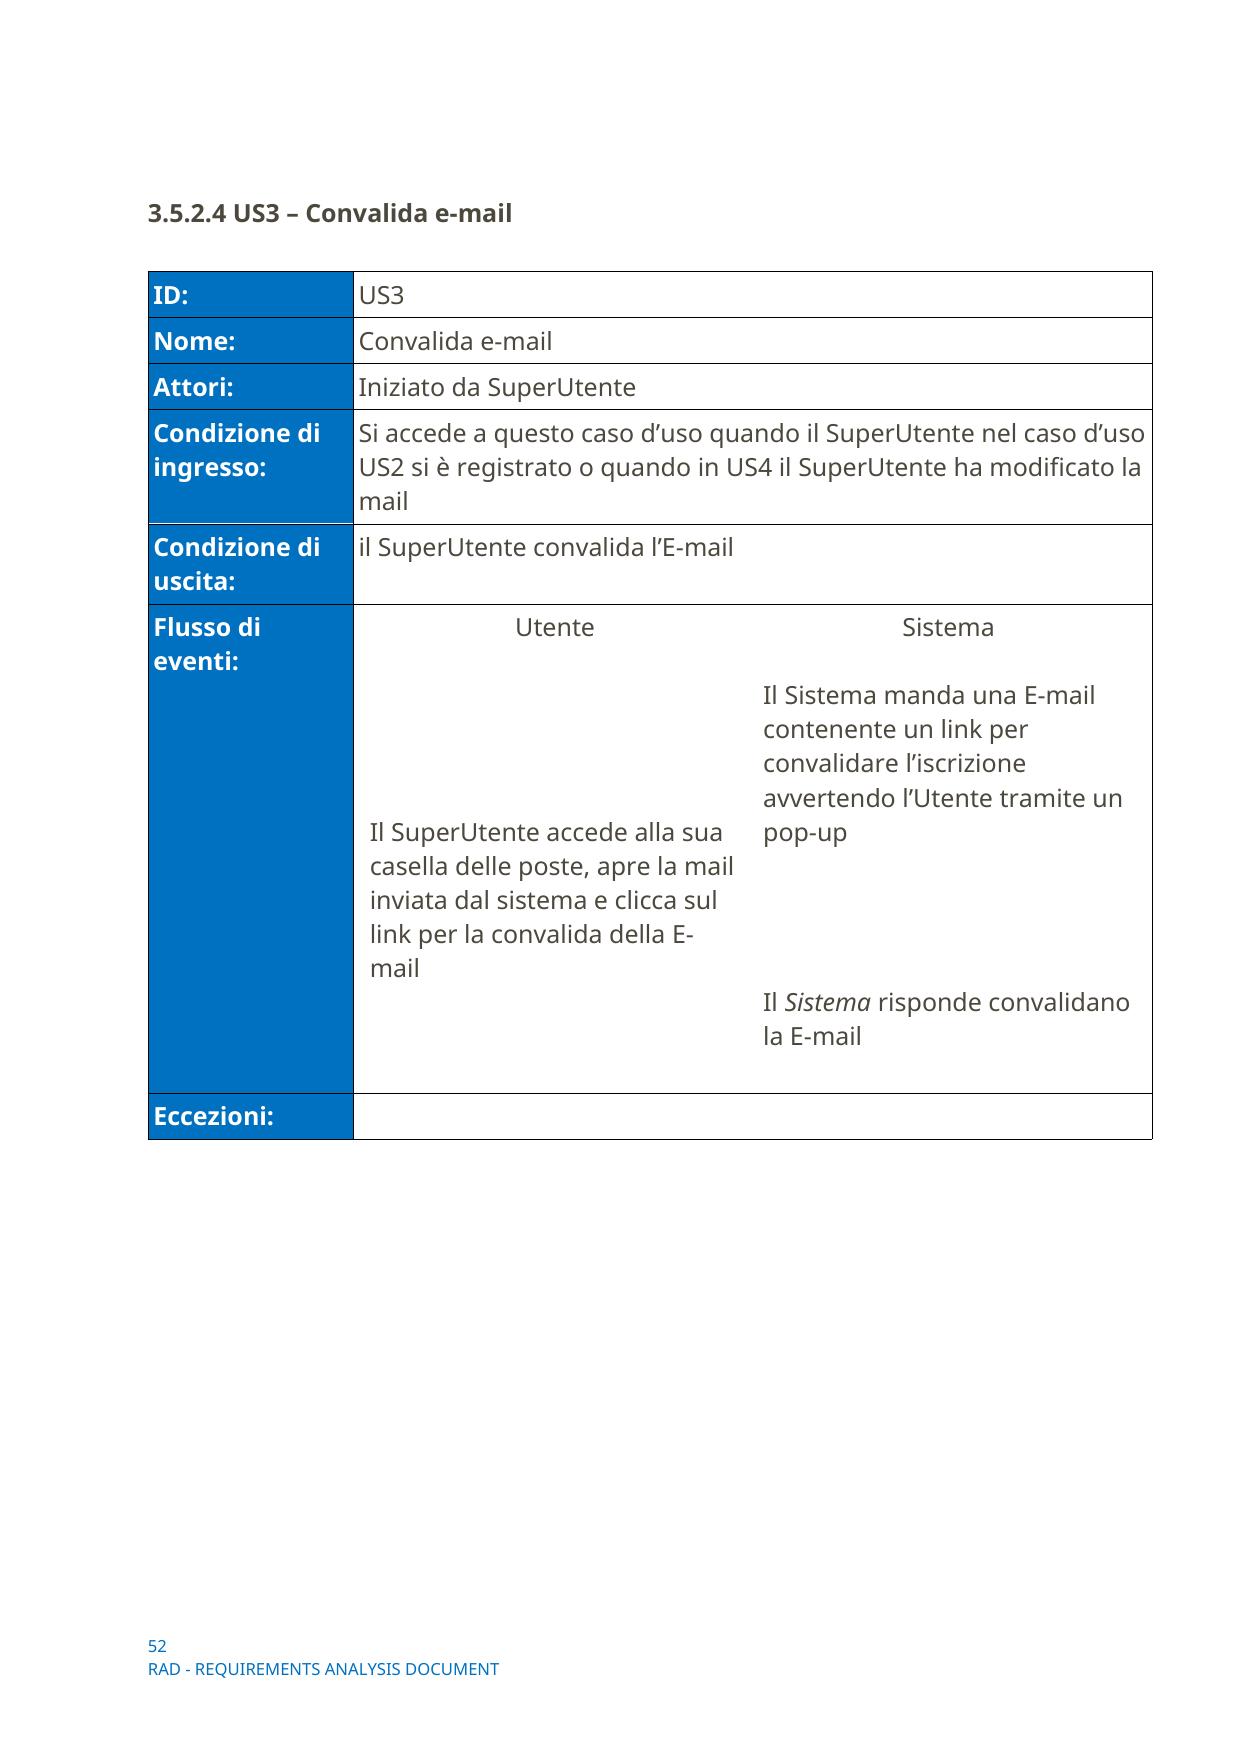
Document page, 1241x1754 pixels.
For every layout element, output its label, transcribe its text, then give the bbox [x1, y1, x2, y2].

table_cell Si accede a questo caso d’uso quando il SuperUtente nel caso d’uso US2 si è registrato o quando in US4 il SuperUtente ha modificato la mail [354, 410, 1152, 523]
table_cell Iniziato da SuperUtente [354, 364, 1152, 409]
table_cell Nome: [149, 318, 353, 363]
table_header ID: [149, 272, 353, 317]
table_cell il SuperUtente convalida l’E-mail [354, 525, 1152, 604]
table_header US3 [354, 272, 1152, 317]
table_cell Condizione di ingresso: [149, 410, 353, 523]
table_cell Eccezioni: [149, 1094, 353, 1139]
table_cell [354, 605, 1152, 1093]
table_cell Attori: [149, 364, 353, 409]
table_cell Flusso di eventi: [149, 605, 353, 1093]
table_cell Convalida e-mail [354, 318, 1152, 363]
table_cell Condizione di uscita: [149, 525, 353, 604]
table_cell [354, 1094, 1152, 1139]
text 3.5.2.4 US3 – Convalida e-mail [148, 195, 1092, 229]
